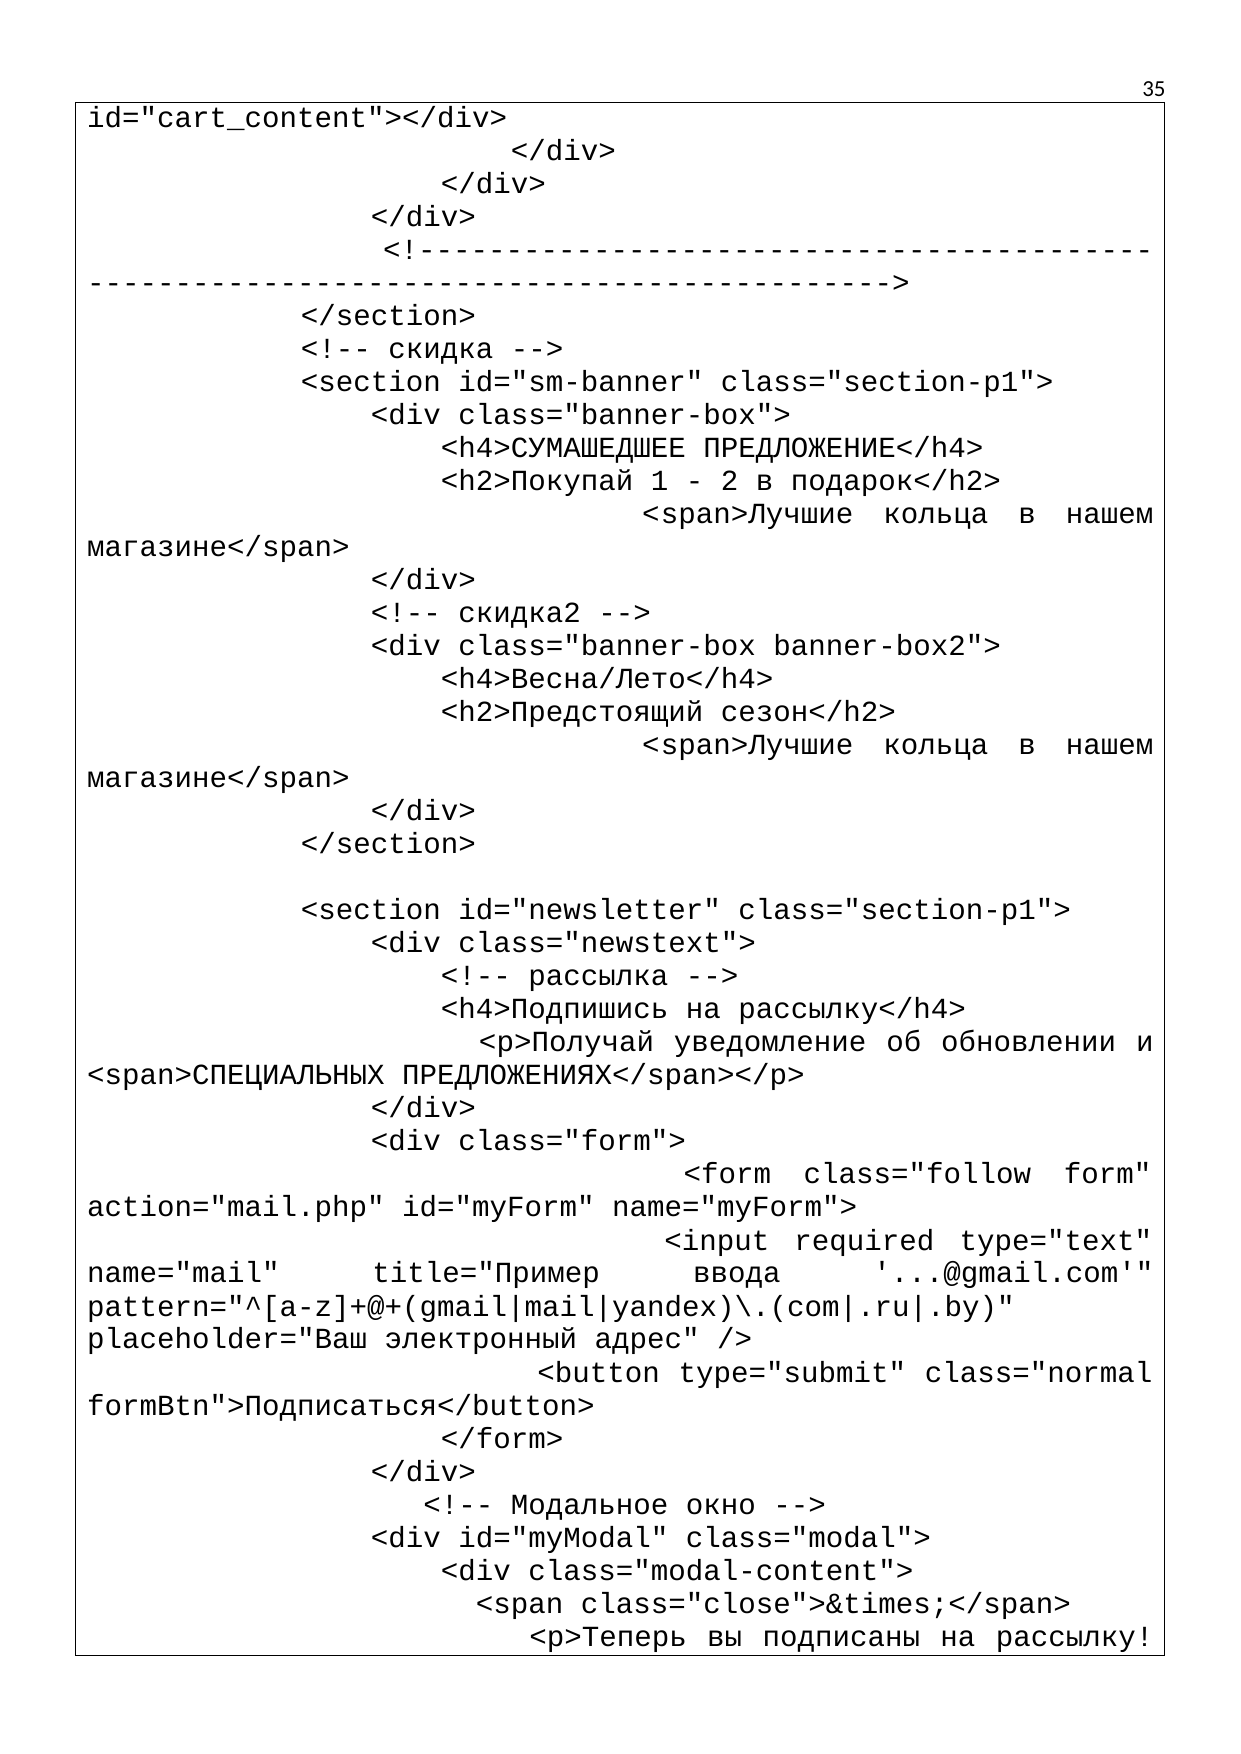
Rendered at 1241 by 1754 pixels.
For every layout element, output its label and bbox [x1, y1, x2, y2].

table_header [76, 103, 1164, 1655]
